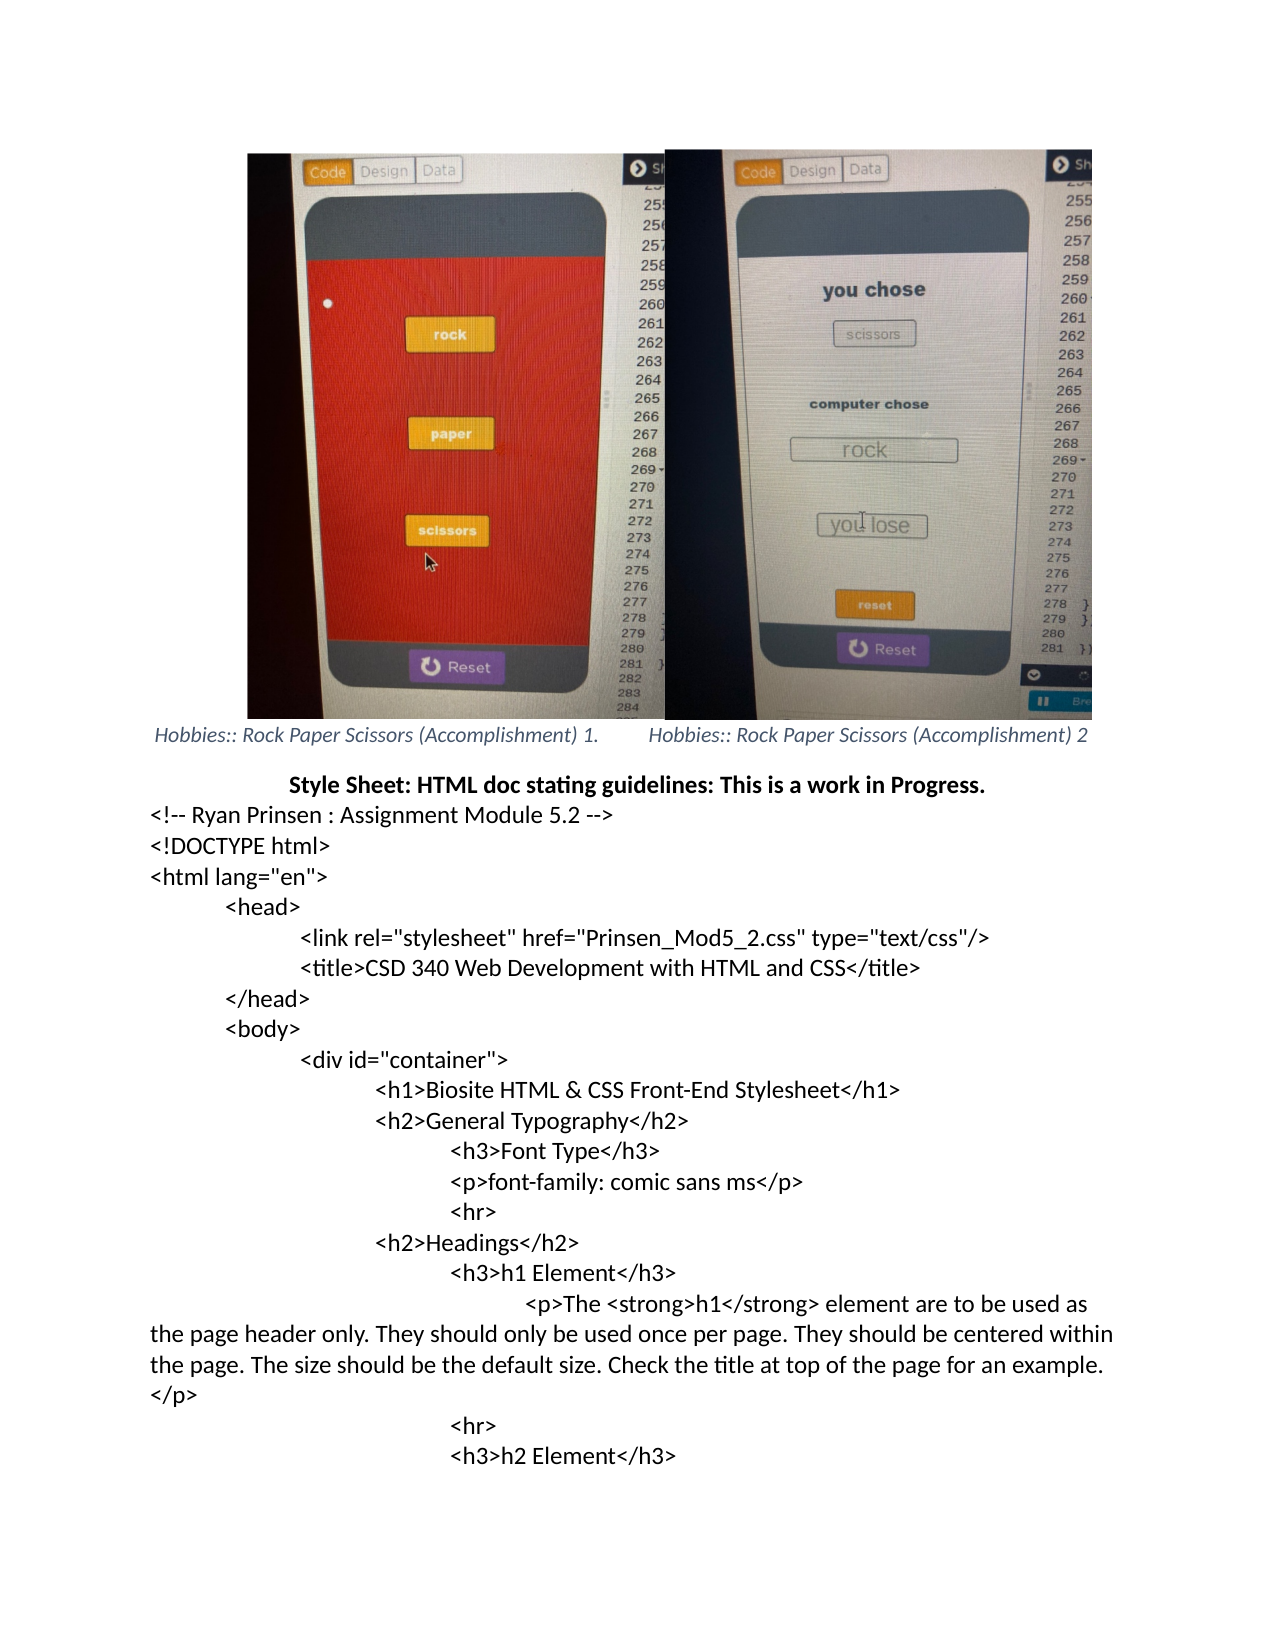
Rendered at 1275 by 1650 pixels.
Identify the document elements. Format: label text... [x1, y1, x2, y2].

text <p>The <strong>h1</strong> element are to be used as the page header only. They should only be used once per page. They should be centered within the page. The size should be the default size. Check the title at top of the page for an example. </p> [150, 1288, 1125, 1410]
text Hobbies:: Rock Paper Scissors (Accomplishment) 1. Hobbies:: Rock Paper Scissors (Accomplishment) 2 [150, 722, 1125, 748]
picture [1038, 697, 1048, 706]
text <h2>Headings</h2> [150, 1227, 1125, 1257]
text <!-- Ryan Prinsen : Assignment Module 5.2 --> [150, 799, 1125, 830]
text <title>CSD 340 Web Development with HTML and CSS</title> [150, 952, 1125, 983]
text <h3>h2 Element</h3> [150, 1441, 1125, 1471]
text <head> [150, 891, 1125, 922]
text <p>font-family: comic sans ms</p> [150, 1166, 1125, 1196]
text <body> [150, 1013, 1125, 1044]
picture [248, 154, 664, 718]
text <h2>General Typography</h2> [150, 1105, 1125, 1135]
text <!DOCTYPE html> [150, 830, 1125, 861]
picture [665, 150, 1092, 719]
text <div id="container"> [150, 1044, 1125, 1074]
text <link rel="stylesheet" href="Prinsen_Mod5_2.css" type="text/css"/> [150, 922, 1125, 952]
text <html lang="en"> [150, 861, 1125, 891]
text <h3>Font Type</h3> [150, 1135, 1125, 1166]
text <h3>h1 Element</h3> [150, 1257, 1125, 1288]
text </head> [150, 983, 1125, 1013]
text <hr> [150, 1410, 1125, 1441]
text <hr> [150, 1196, 1125, 1227]
text <h1>Biosite HTML & CSS Front-End Stylesheet</h1> [150, 1074, 1125, 1105]
text Style Sheet: HTML doc stating guidelines: This is a work in Progress. [150, 769, 1125, 799]
picture [1073, 698, 1092, 705]
